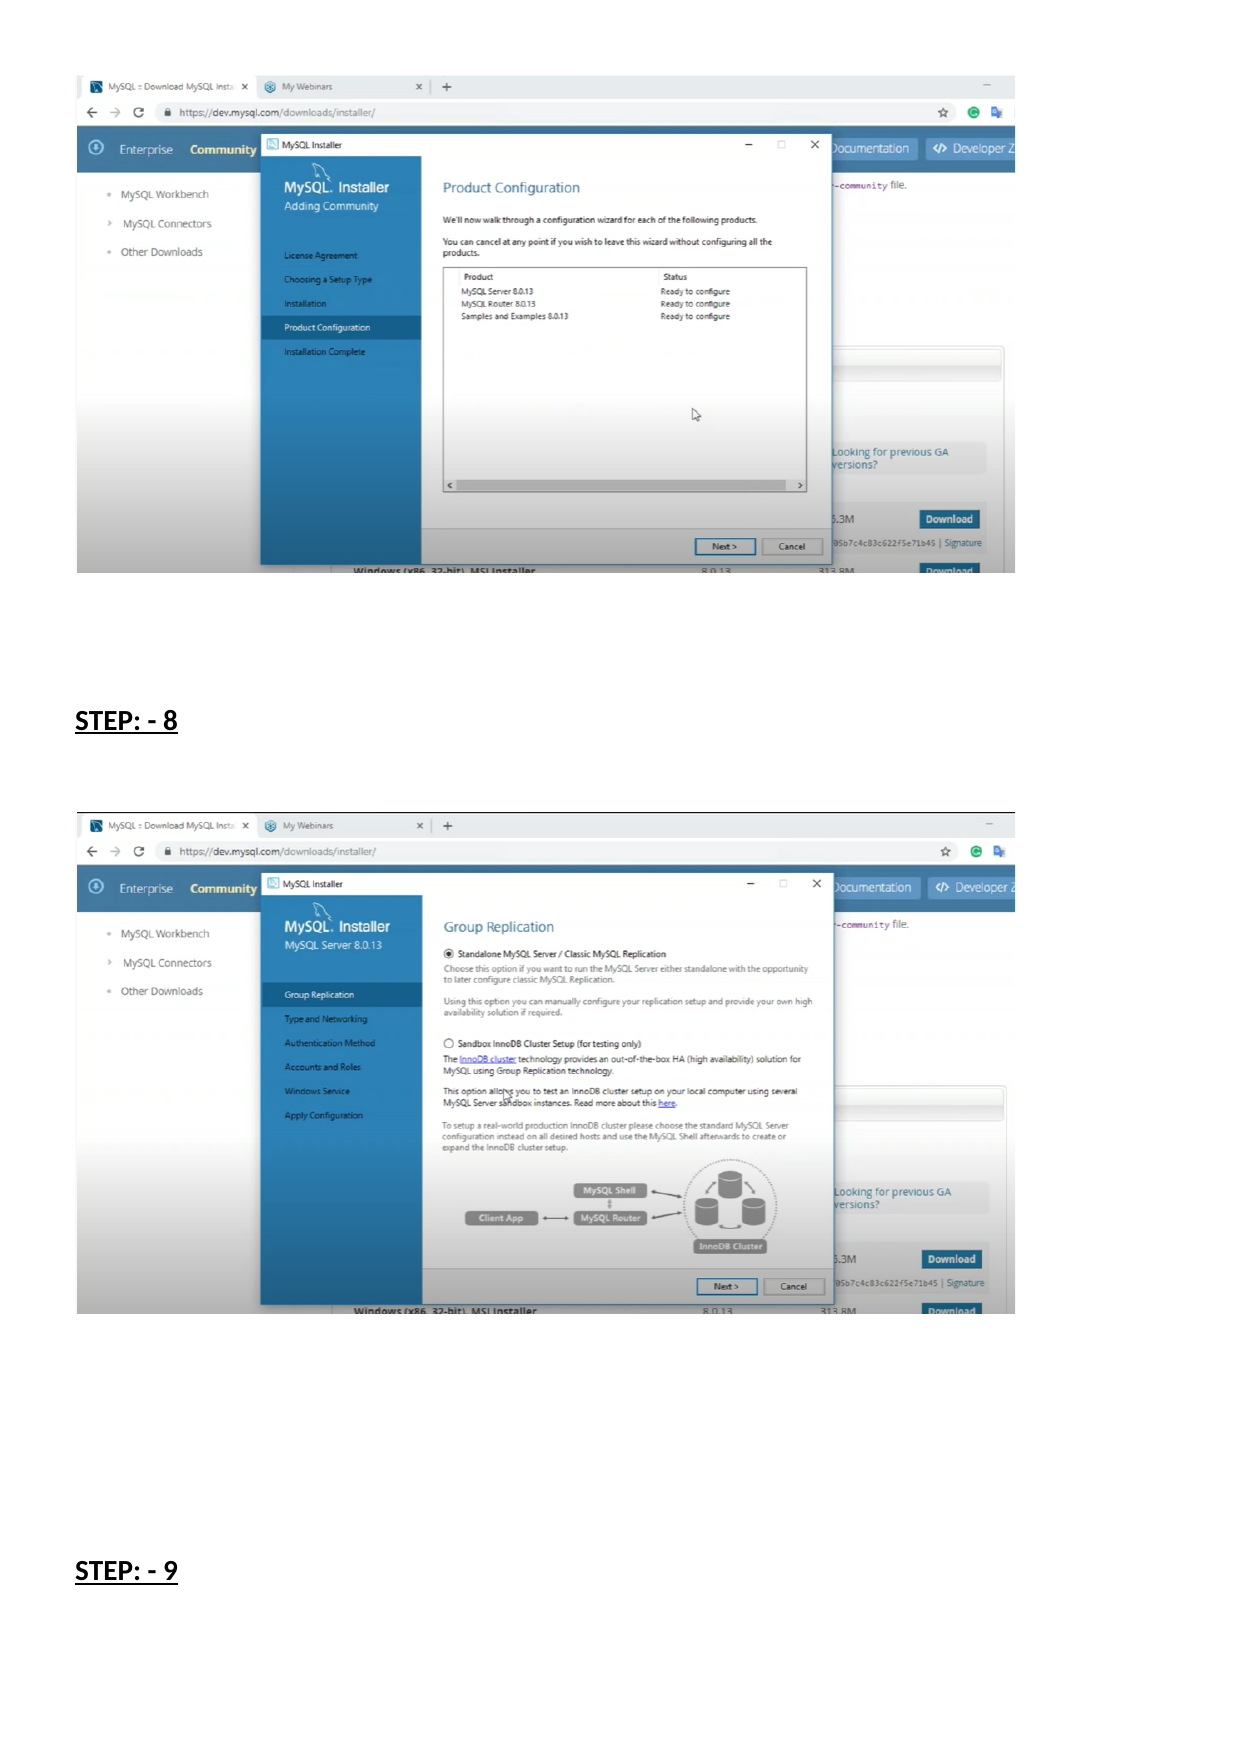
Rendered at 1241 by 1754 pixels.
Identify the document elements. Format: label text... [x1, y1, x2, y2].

text STEP: - 9 [75, 1552, 1165, 1588]
picture [75, 75, 1016, 573]
picture [75, 812, 1016, 1314]
text STEP: - 8 [75, 702, 1165, 738]
